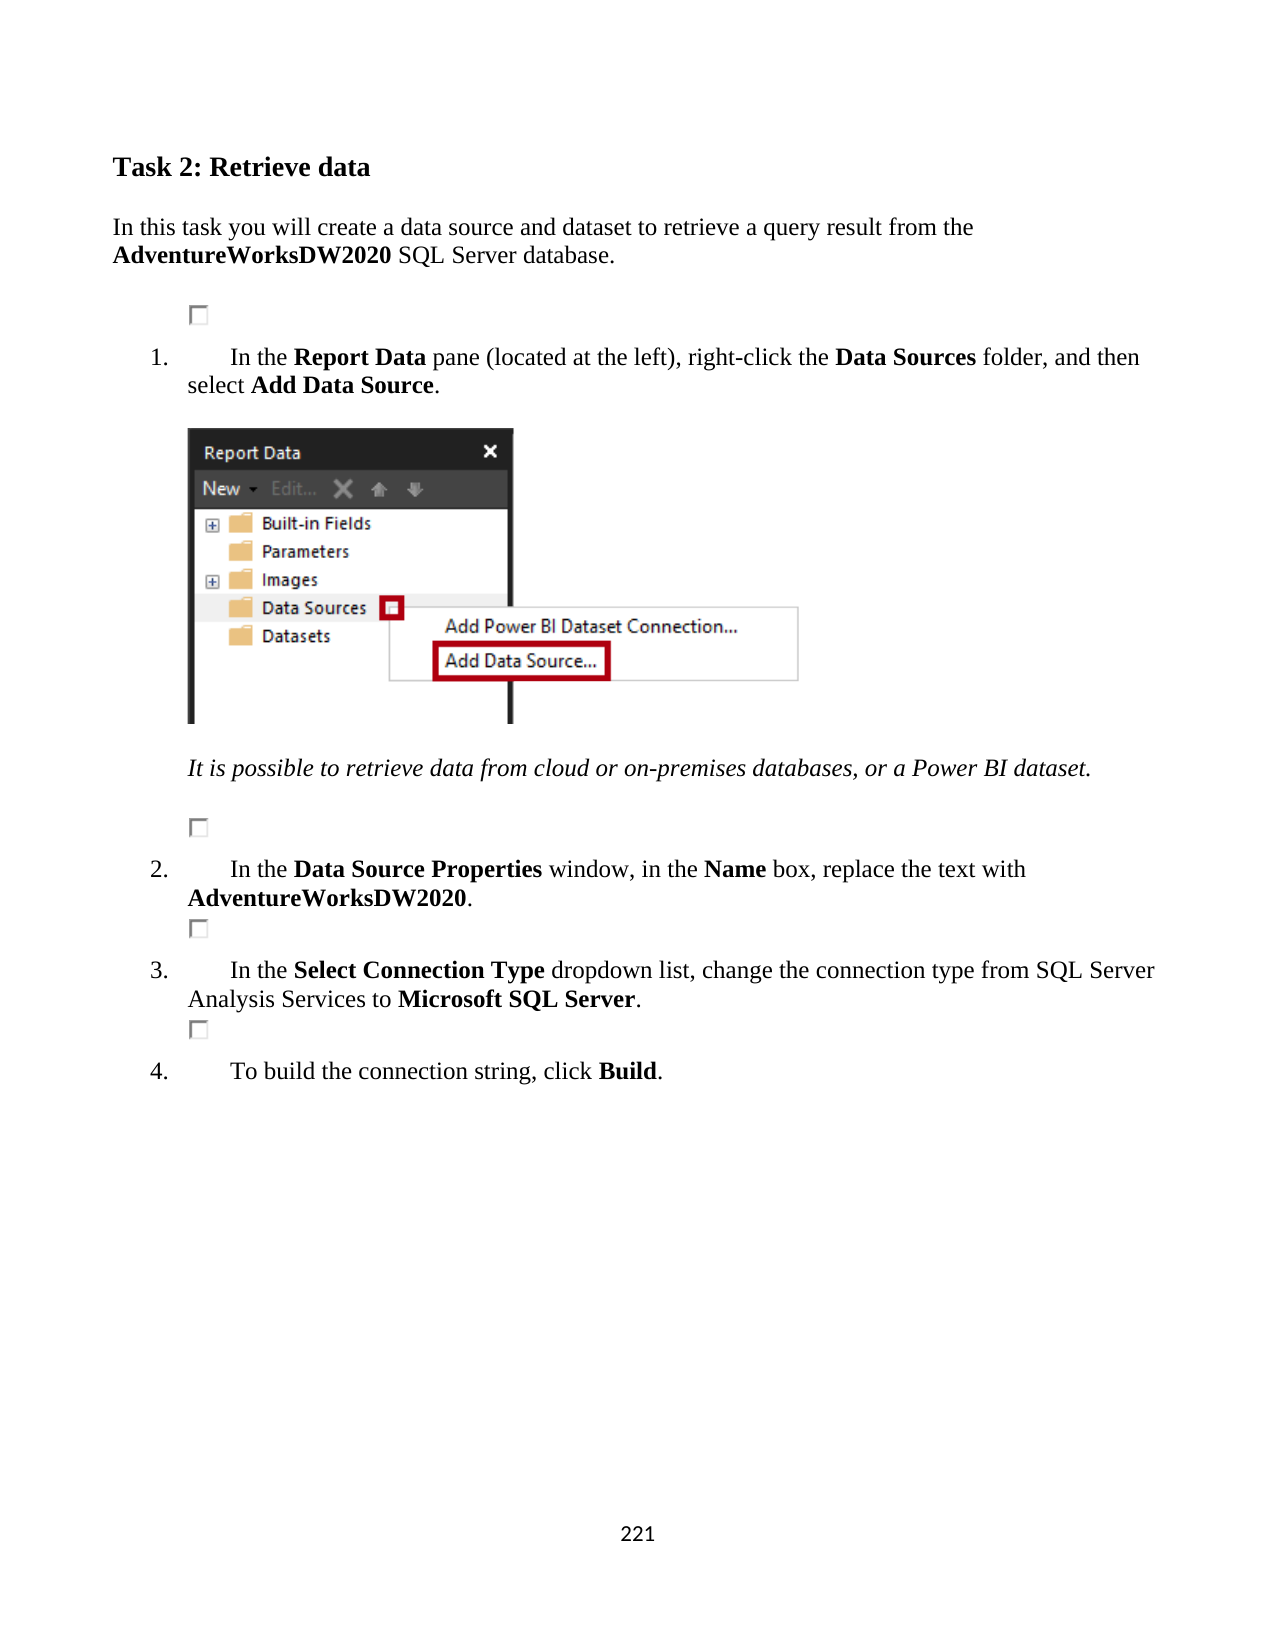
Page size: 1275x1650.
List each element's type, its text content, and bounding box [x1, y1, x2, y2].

list In the Report Data pane (located at the left), right-click the Data Sources folder, and then select Add Data Source. [150, 298, 1162, 399]
picture [187, 428, 799, 724]
list To build the connection string, click Build. [150, 1013, 1162, 1085]
text It is possible to retrieve data from cloud or on-premises databases, or a Power BI dataset. [187, 753, 1162, 782]
list In the Data Source Properties window, in the Name box, replace the text with AdventureWorksDW2020. [150, 811, 1162, 912]
list In the Select Connection Type dropdown list, change the connection type from SQL Server Analysis Services to Microsoft SQL Server. [150, 912, 1162, 1013]
text In this task you will create a data source and dataset to retrieve a query result from the AdventureWorksDW2020 SQL Server database. [112, 212, 1162, 269]
text Task 2: Retrieve data [112, 150, 1162, 182]
